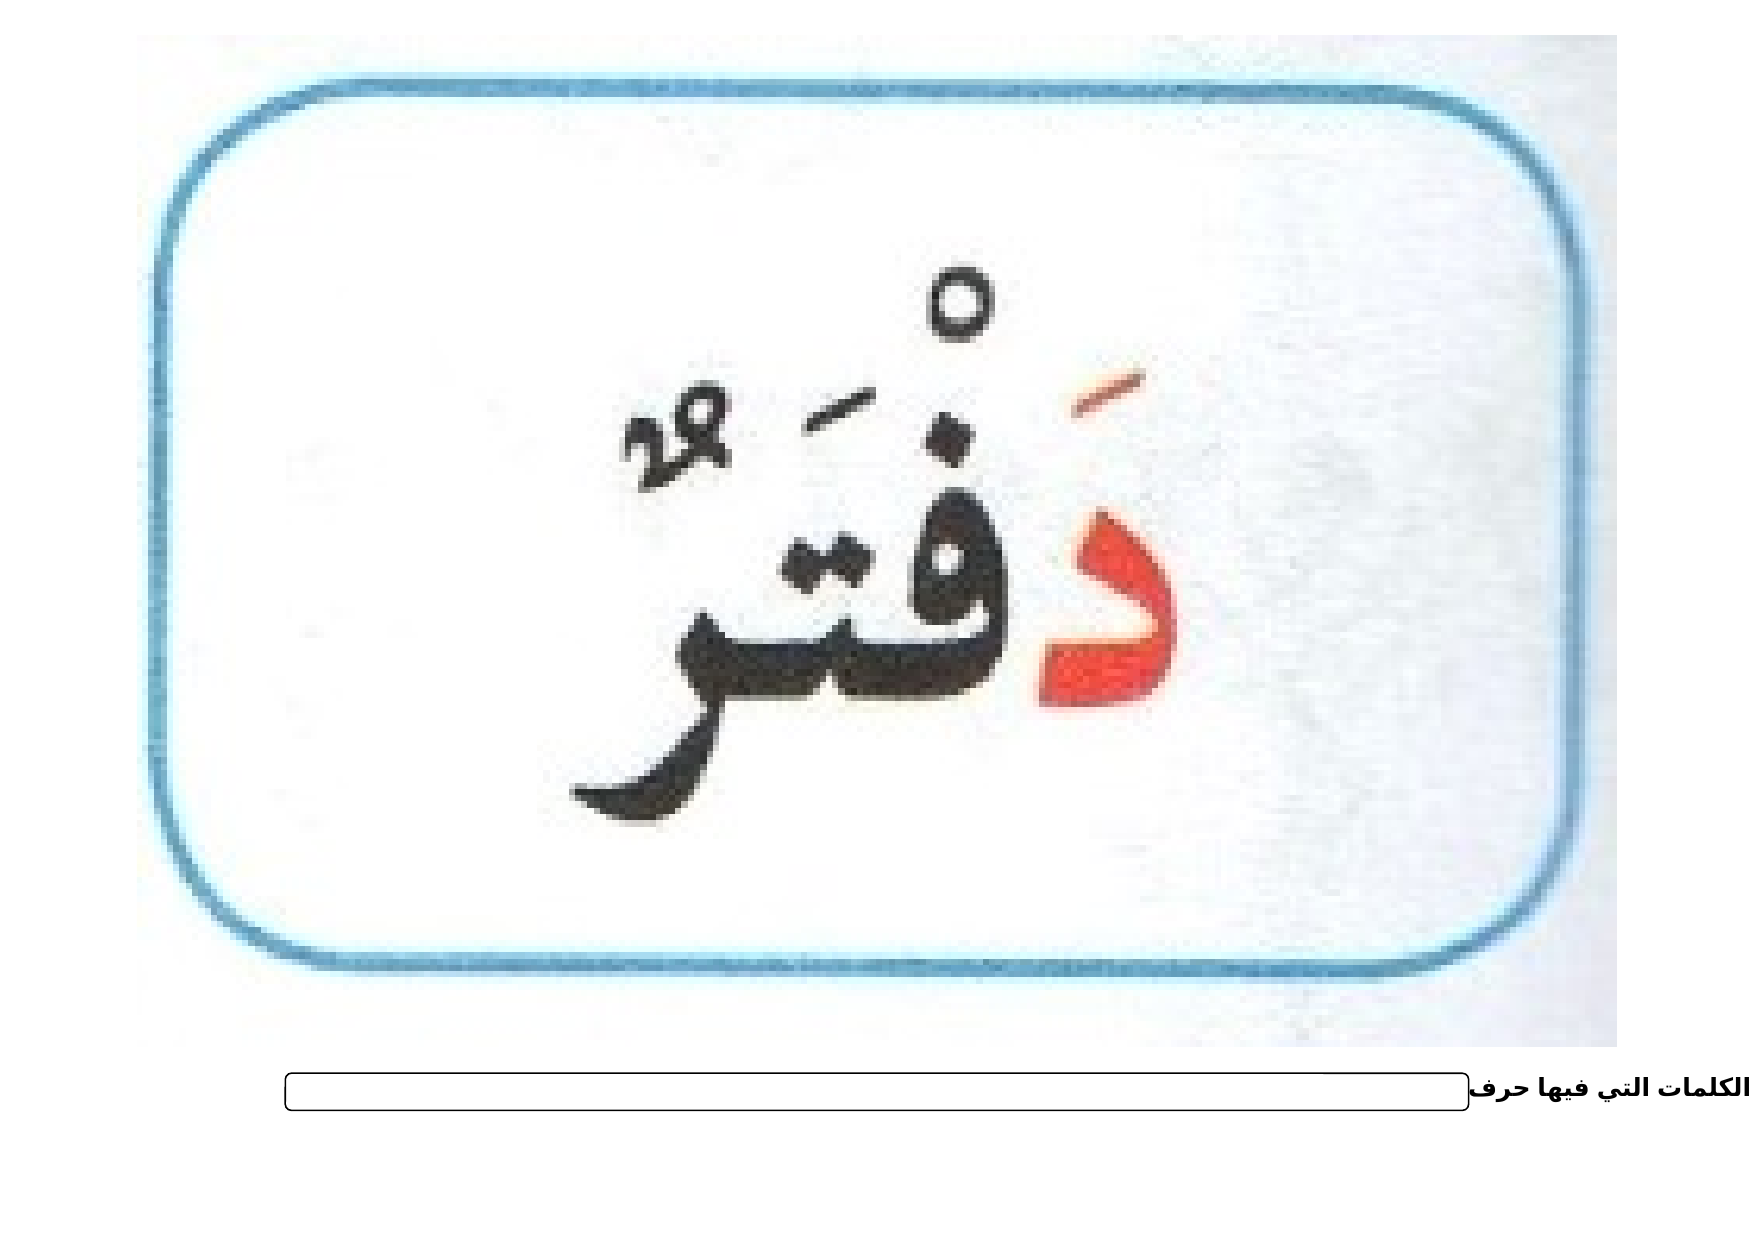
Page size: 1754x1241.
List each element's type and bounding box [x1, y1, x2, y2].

picture [136, 35, 1617, 1047]
